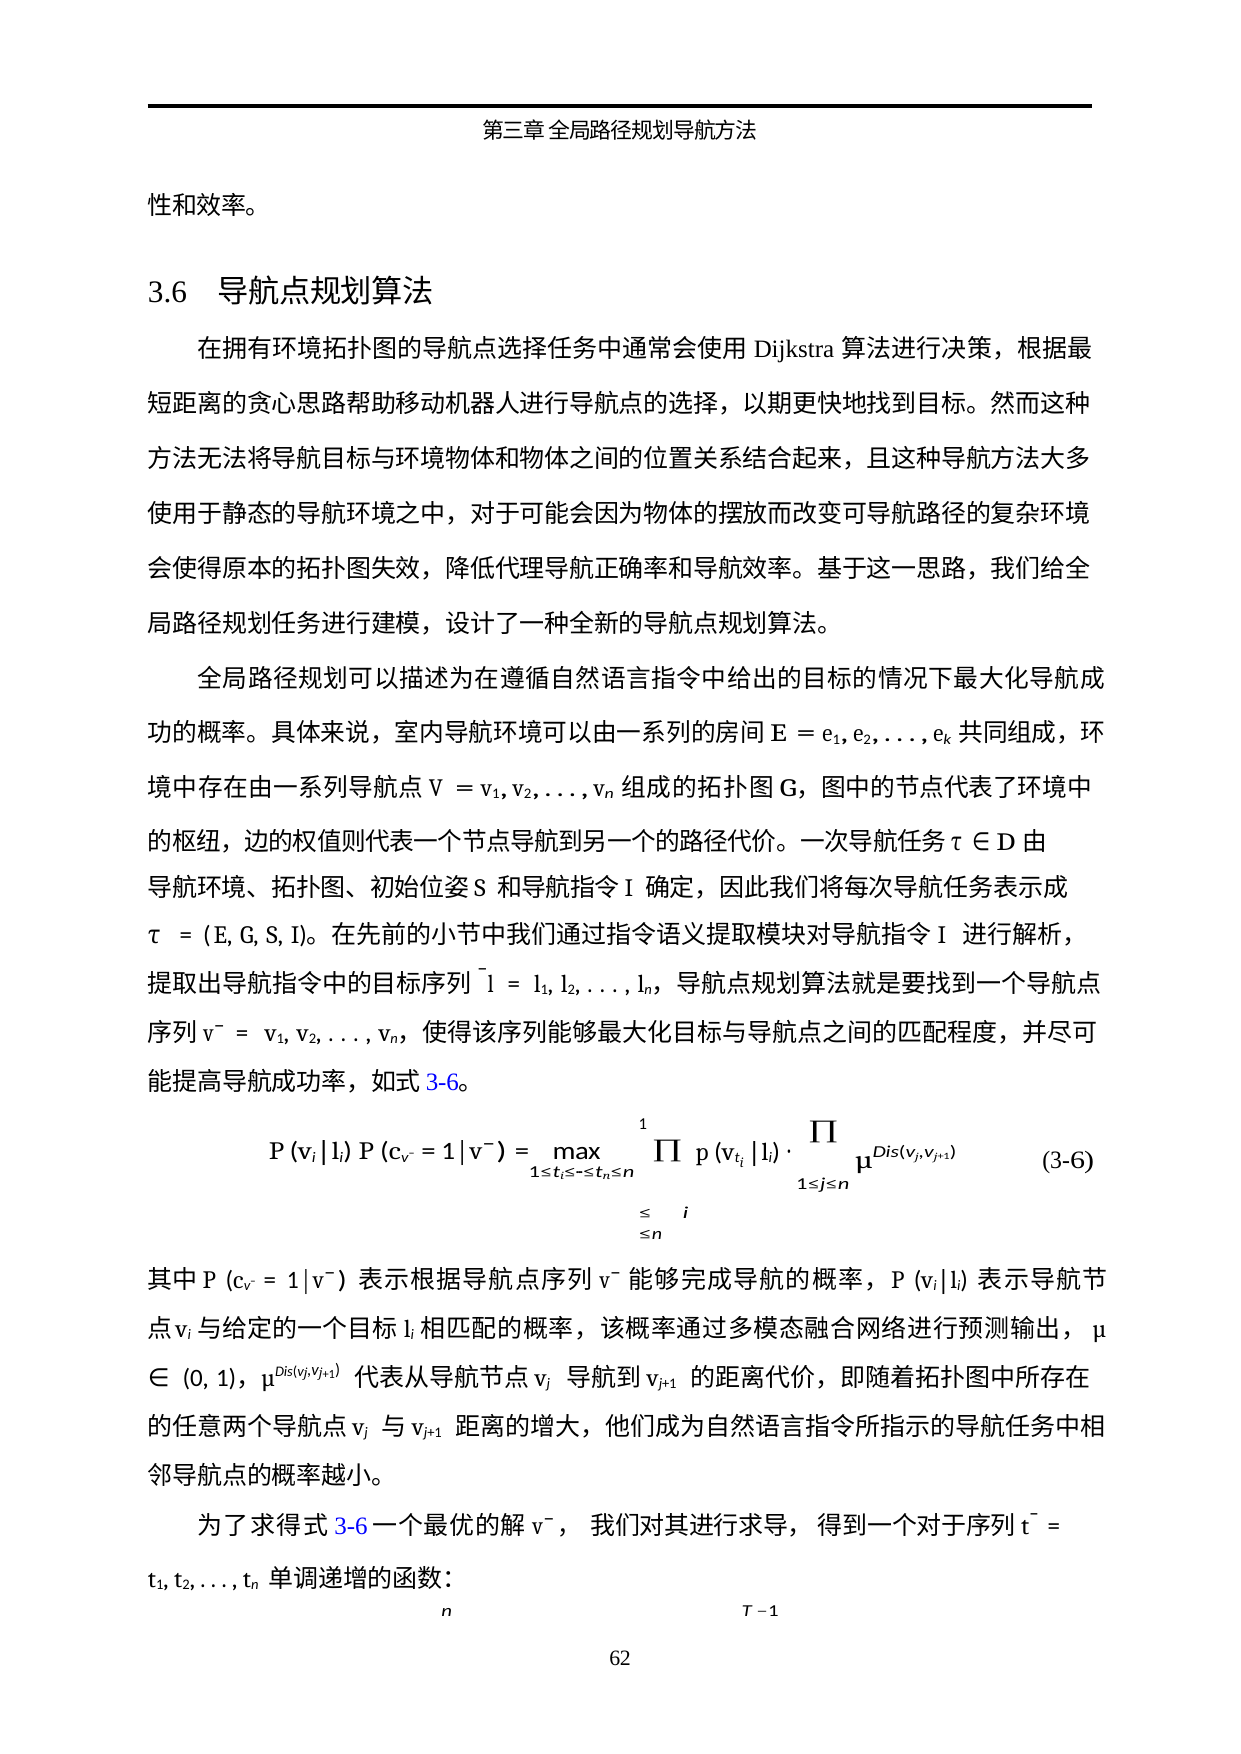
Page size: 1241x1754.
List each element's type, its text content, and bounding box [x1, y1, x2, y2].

text 1≤∏i≤n [638, 1113, 691, 1244]
text 1≤ti≤···≤tn≤n [133, 1166, 634, 1181]
text p (vti |li) · [695, 1133, 851, 1171]
text P (vi|li) P (cv¯ = 1|v¯) = max [268, 1133, 634, 1166]
text 为了求得式3-6一个最优的解 v¯， 我们对其进行求导， 得到一个对于序列 t¯ = [197, 1505, 1152, 1541]
text 第三章 全局路径规划导航方法 [133, 74, 1108, 145]
text 1≤j≤n [796, 1173, 851, 1193]
text 其中 P (cv¯ = 1|v¯) 表示根据导航点序列 v¯ 能够完成导航的概率，P (vi|li) 表示导航节点 vi 与给定的一个目标 li 相匹配的概率，该概率通过多模态融合网络进行预测输出， µ ∈ (0, 1)，µDis(vj,vj+1) 代表从导航节点 vj 导航到 vj+1 的距离代价，即随着拓扑图中所存在的任意两个导航点 vj 与 vj+1 距离的增大，他们成为自然语言指令所指示的导航任务中相邻导航点的概率越小。 [148, 1249, 1113, 1494]
text τ = (E, G, S, I)。在先前的小节中我们通过指令语义提取模块对导航指令 I 进行解析，提取出导航指令中的目标序列 ¯l = l1, l2, . . . , ln，导航点规划算法就是要找到一个导航点序列 v¯ = v1, v2, . . . , vn，使得该序列能够最大化目标与导航点之间的匹配程度，并尽可能提高导航成功率，如式3-6。 [148, 901, 1111, 1097]
text 导航环境、拓扑图、初始位姿 S 和导航指令 I 确定，因此我们将每次导航任务表示成 [148, 876, 1152, 901]
text t1, t2, . . . , tn 单调递增的函数： [148, 1558, 1152, 1594]
text 在拥有环境拓扑图的导航点选择任务中通常会使用 Dijkstra 算法进行决策，根据最短距离的贪心思路帮助移动机器人进行导航点的选择，以期更快地找到目标。然而这种方法无法将导航目标与环境物体和物体之间的位置关系结合起来，且这种导航方法大多使用于静态的导航环境之中，对于可能会因为物体的摆放而改变可导航路径的复杂环境会使得原本的拓扑图失效，降低代理导航正确率和导航效率。基于这一思路，我们给全局路径规划任务进行建模，设计了一种全新的导航点规划算法。 [148, 328, 1093, 639]
text µDis(vj,vj+1) (3-6) [855, 1134, 1152, 1175]
text 性和效率。 [148, 185, 1152, 221]
subtitle 导航点规划算法 [148, 266, 1152, 311]
text 全局路径规划可以描述为在遵循自然语言指令中给出的目标的情况下最大化导航成功的概率。具体来说，室内导航环境可以由一系列的房间E = e1, e2, . . . , ek 共同组成，环境中存在由一系列导航点V = v1, v2, . . . , vn 组成的拓扑图G，图中的节点代表了环境中的枢纽，边的权值则代表一个节点导航到另一个的路径代价。一次导航任务τ ∈ D 由 [148, 658, 1111, 858]
